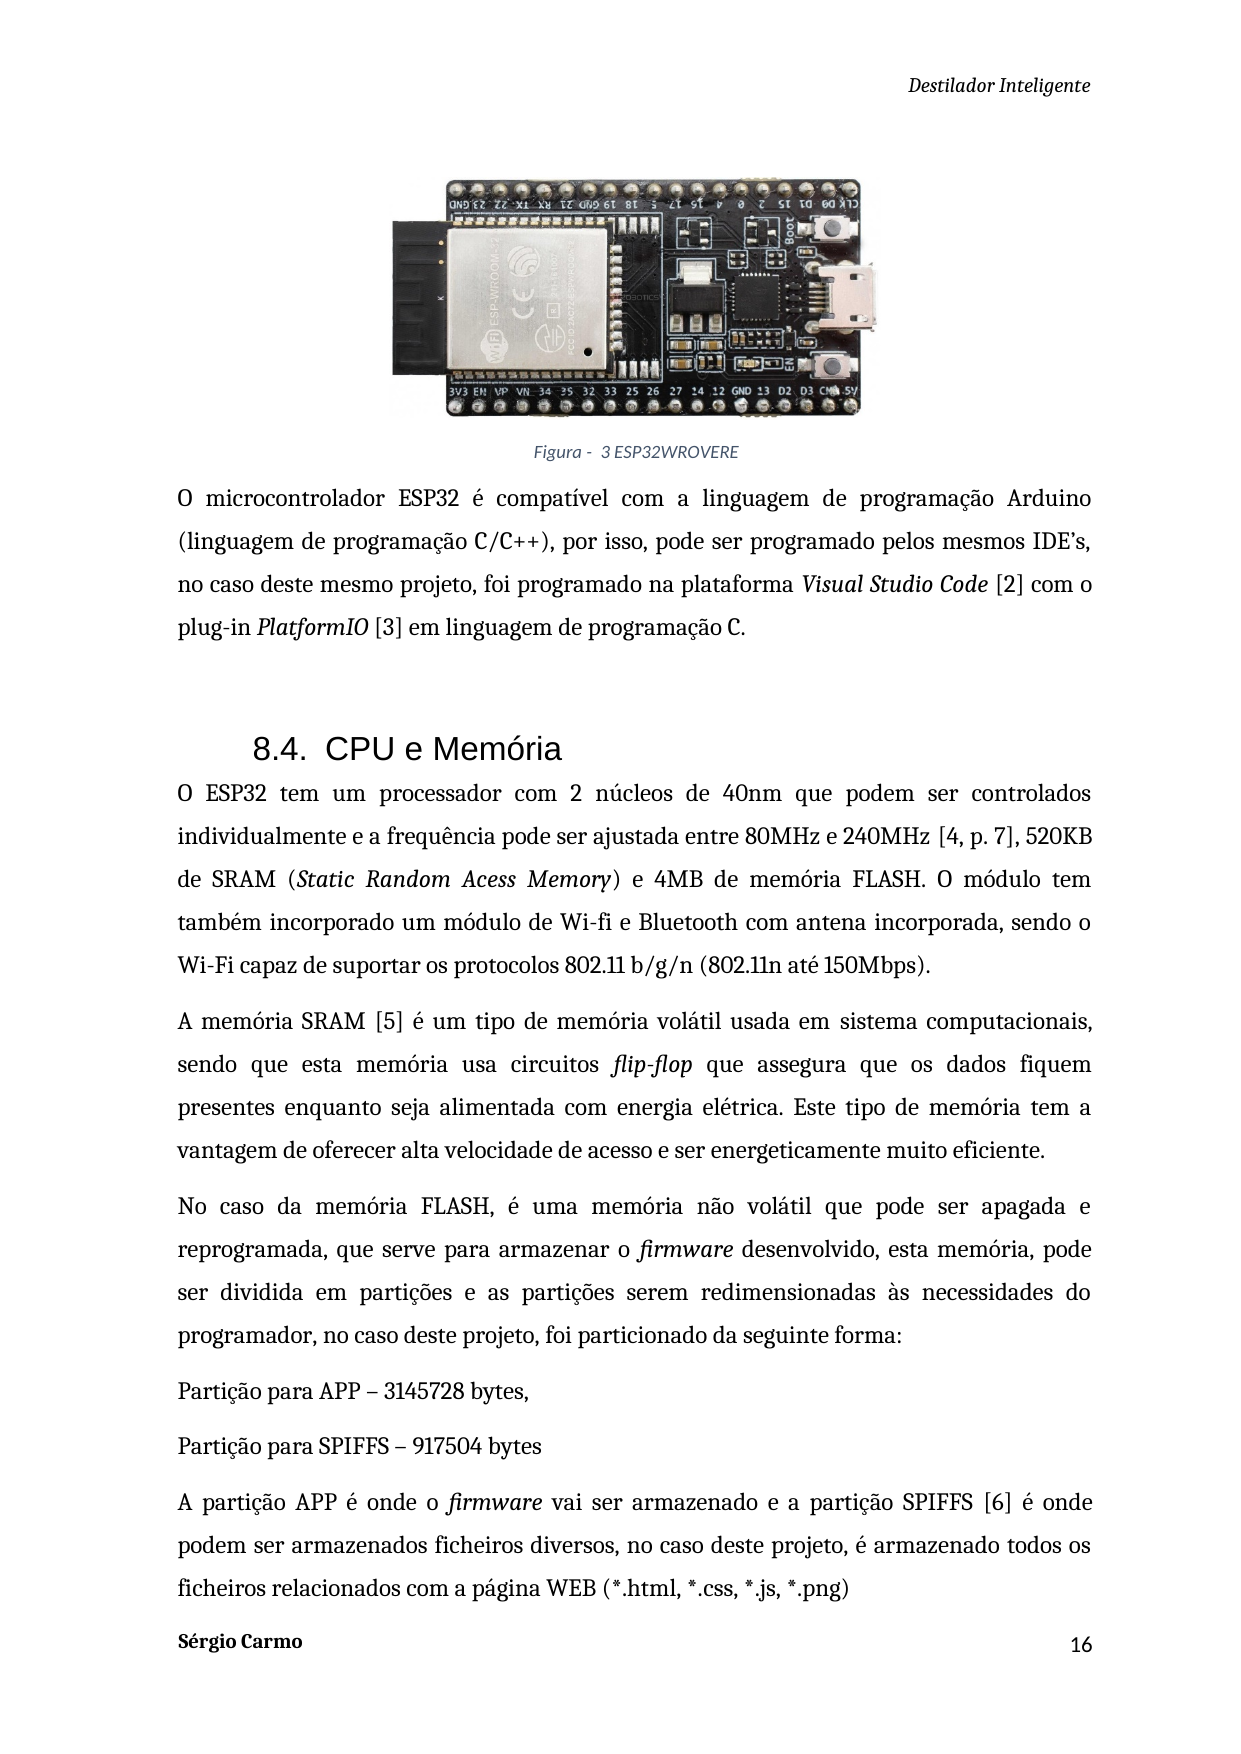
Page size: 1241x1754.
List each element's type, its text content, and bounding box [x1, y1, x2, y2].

text Partição para APP – 3145728 bytes, [177, 1377, 1092, 1405]
picture [388, 177, 881, 420]
text Figura - 3 ESP32­WROVER­E [177, 440, 1092, 463]
text A memória SRAM é um tipo de memória volátil usada em sistema computacionais, sendo que esta memória usa circuitos flip-flop que assegura que os dados fiquem presentes enquanto seja alimentada com energia elétrica. Este tipo de memória tem a vantagem de oferecer alta velocidade de acesso e ser energeticamente muito eficiente. [177, 1007, 1092, 1165]
text Partição para SPIFFS – 917504 bytes [177, 1432, 1092, 1461]
text O ESP32 tem um processador com 2 núcleos de 40nm que podem ser controlados individualmente e a frequência pode ser ajustada entre 80MHz e 240MHz, 520KB de SRAM (Static Random Acess Memory) e 4MB de memória FLASH. O módulo tem também incorporado um módulo de Wi-fi e Bluetooth com antena incorporada, sendo o Wi-Fi capaz de suportar os protocolos 802.11 b/g/n (802.11n até 150Mbps). [177, 778, 1092, 980]
subtitle CPU e Memória [252, 729, 1092, 767]
text No caso da memória FLASH, é uma memória não volátil que pode ser apagada e reprogramada, que serve para armazenar o firmware desenvolvido, esta memória, pode ser dividida em partições e as partições serem redimensionadas às necessidades do programador, no caso deste projeto, foi particionado da seguinte forma: [177, 1192, 1092, 1350]
text O microcontrolador ESP32 é compatível com a linguagem de programação Arduino (linguagem de programação C/C++), por isso, pode ser programado pelos mesmos IDE’s, no caso deste mesmo projeto, foi programado na plataforma Visual Studio Code com o plug-in PlatformIO em linguagem de programação C. [177, 484, 1092, 642]
text A partição APP é onde o firmware vai ser armazenado e a partição SPIFFS é onde podem ser armazenados ficheiros diversos, no caso deste projeto, é armazenado todos os ficheiros relacionados com a página WEB (*.html, *.css, *.js, *.png) [177, 1488, 1092, 1603]
